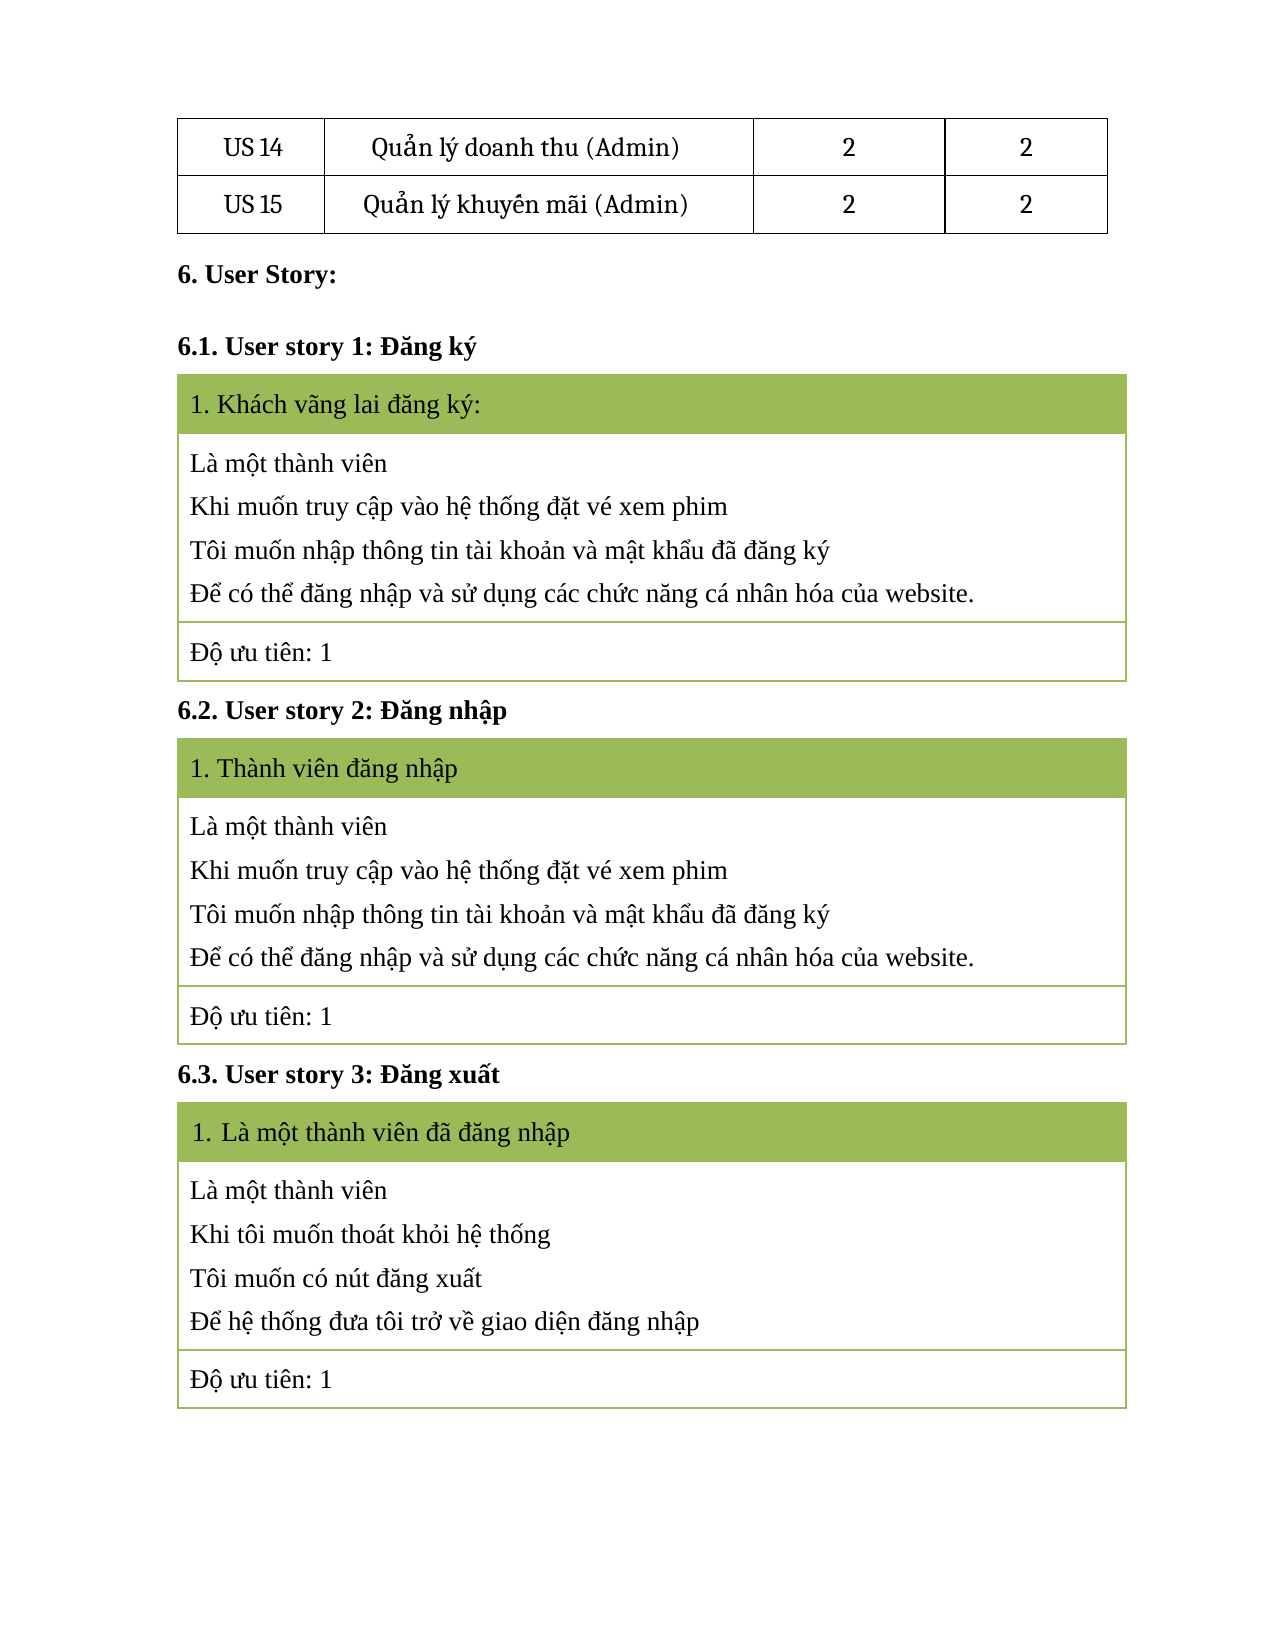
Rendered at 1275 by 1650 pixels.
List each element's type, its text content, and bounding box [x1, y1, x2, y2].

subtitle 6.2. User story 2: Đăng nhập [177, 694, 1157, 725]
subtitle 6. User Story: [177, 258, 1157, 290]
table_header Là một thành viên đã đăng nhập [179, 1104, 1125, 1160]
table_cell Quản lý khuyến mãi (Admin) [325, 176, 753, 232]
table_cell Độ ưu tiên: 1 [179, 623, 1125, 679]
table_cell 2 [754, 119, 944, 175]
table_header 1. Thành viên đăng nhập [179, 740, 1125, 796]
table_cell US 14 [178, 119, 324, 175]
table_cell 2 [946, 119, 1107, 175]
table_cell Là một thành viên Khi muốn truy cập vào hệ thống đặt vé xem phim Tôi muốn nhập thông tin tài khoản và mật khẩu đã đăng ký Để có thể đăng nhập và sử dụng các chức năng cá nhân hóa của website. [179, 434, 1125, 621]
table_cell Là một thành viên Khi muốn truy cập vào hệ thống đặt vé xem phim Tôi muốn nhập thông tin tài khoản và mật khẩu đã đăng ký Để có thể đăng nhập và sử dụng các chức năng cá nhân hóa của website. [179, 798, 1125, 985]
table_cell Độ ưu tiên: 1 [179, 1351, 1125, 1407]
table_cell US 15 [178, 176, 324, 232]
table_cell Quản lý doanh thu (Admin) [325, 119, 753, 175]
table_cell 2 [946, 176, 1107, 232]
subtitle 6.3. User story 3: Đăng xuất [177, 1058, 1157, 1089]
table_cell Độ ưu tiên: 1 [179, 987, 1125, 1043]
table_header 1. Khách vãng lai đăng ký: [179, 376, 1125, 432]
table_cell Là một thành viên Khi tôi muốn thoát khỏi hệ thống Tôi muốn có nút đăng xuất Để hệ thống đưa tôi trở về giao diện đăng nhập [179, 1162, 1125, 1349]
table_cell 2 [754, 176, 944, 232]
subtitle 6.1. User story 1: Đăng ký [177, 330, 1157, 361]
